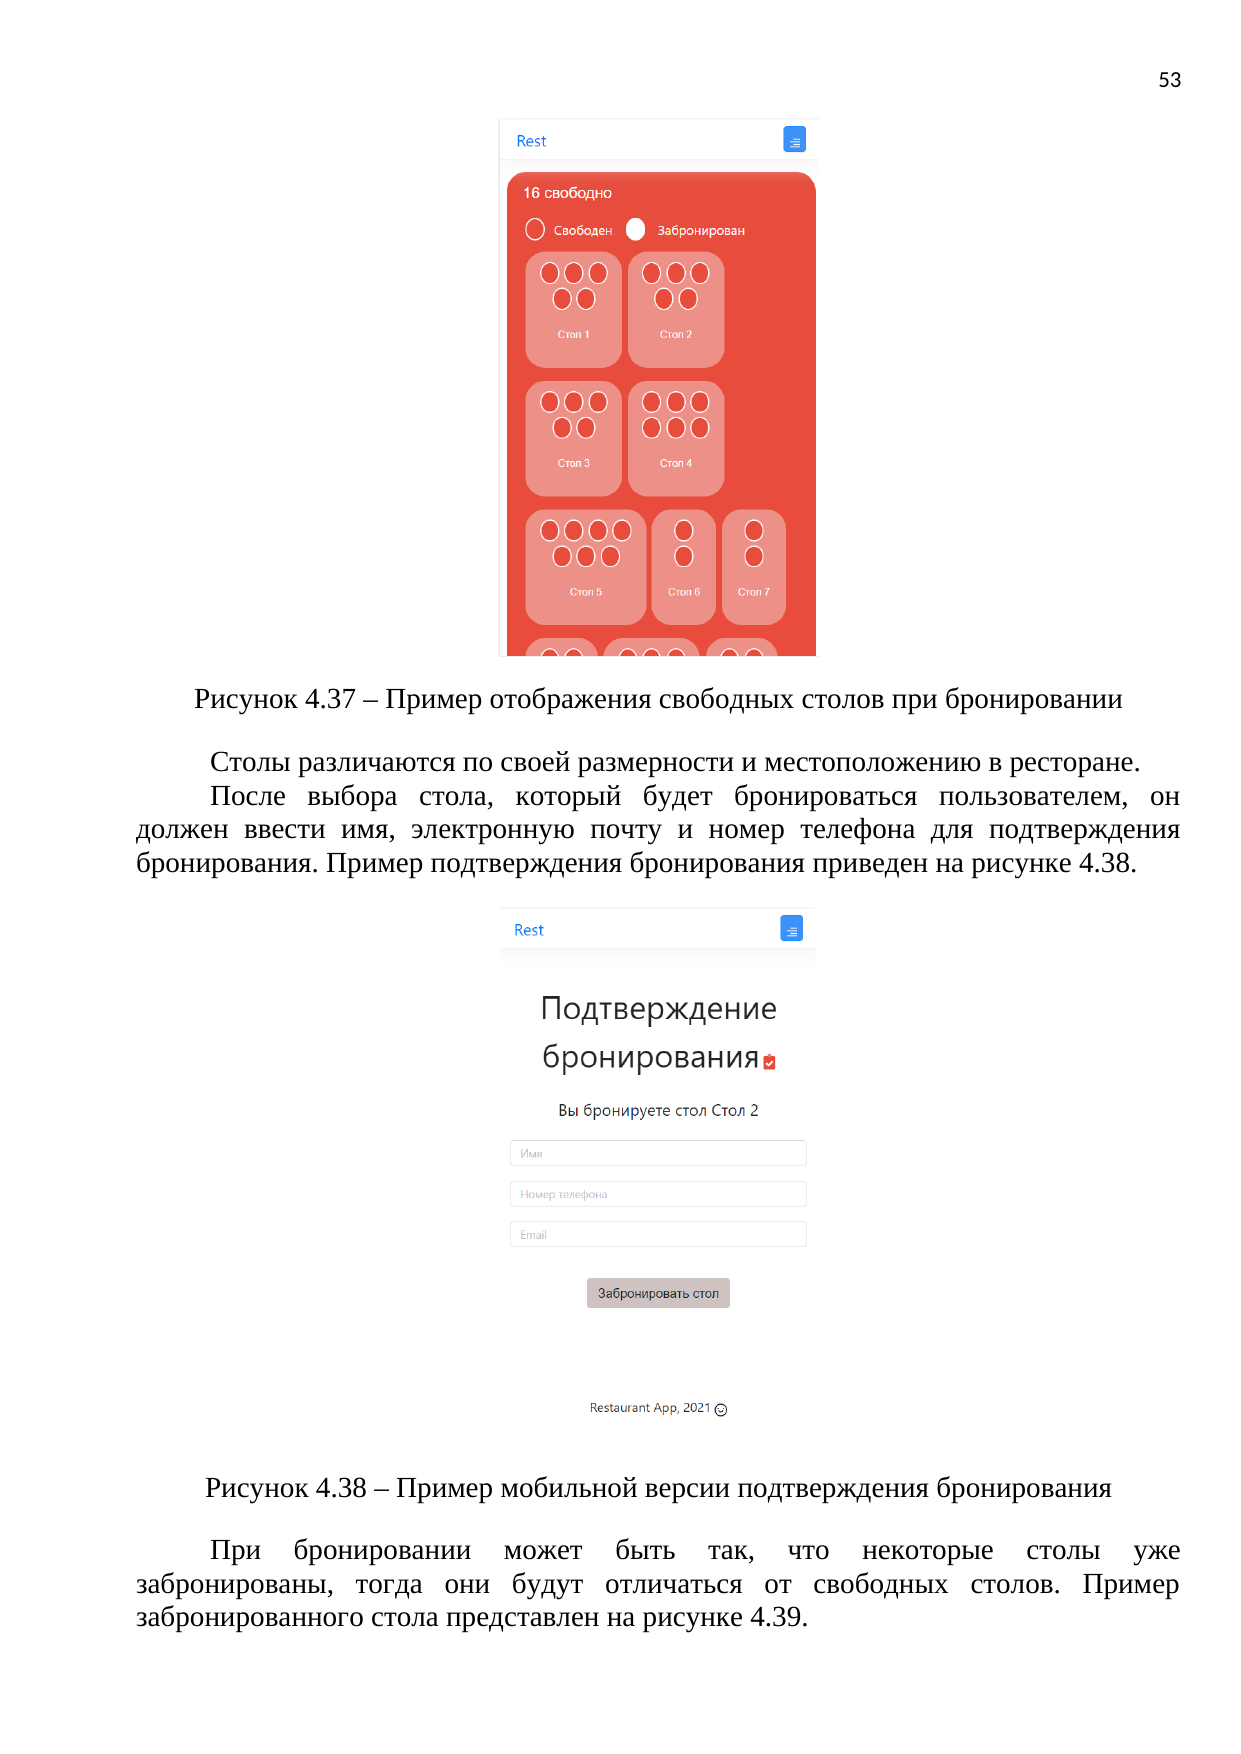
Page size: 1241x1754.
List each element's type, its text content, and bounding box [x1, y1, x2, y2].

text После выбора стола, который будет бронироваться пользователем, он должен ввести имя, электронную почту и номер телефона для подтверждения бронирования. Пример подтверждения бронирования приведен на рисунке 4.38. [136, 778, 1181, 878]
picture [500, 907, 817, 1445]
text Рисунок 4.38 – Пример мобильной версии подтверждения бронирования [136, 1470, 1181, 1503]
text Рисунок 4.37 – Пример отображения свободных столов при бронировании [136, 682, 1181, 715]
text Столы различаются по своей размерности и местоположению в ресторане. [136, 744, 1181, 778]
text При бронировании может быть так, что некоторые столы уже забронированы, тогда они будут отличаться от свободных столов. Пример забронированного стола представлен на рисунке 4.39. [136, 1532, 1181, 1633]
picture [498, 118, 819, 657]
